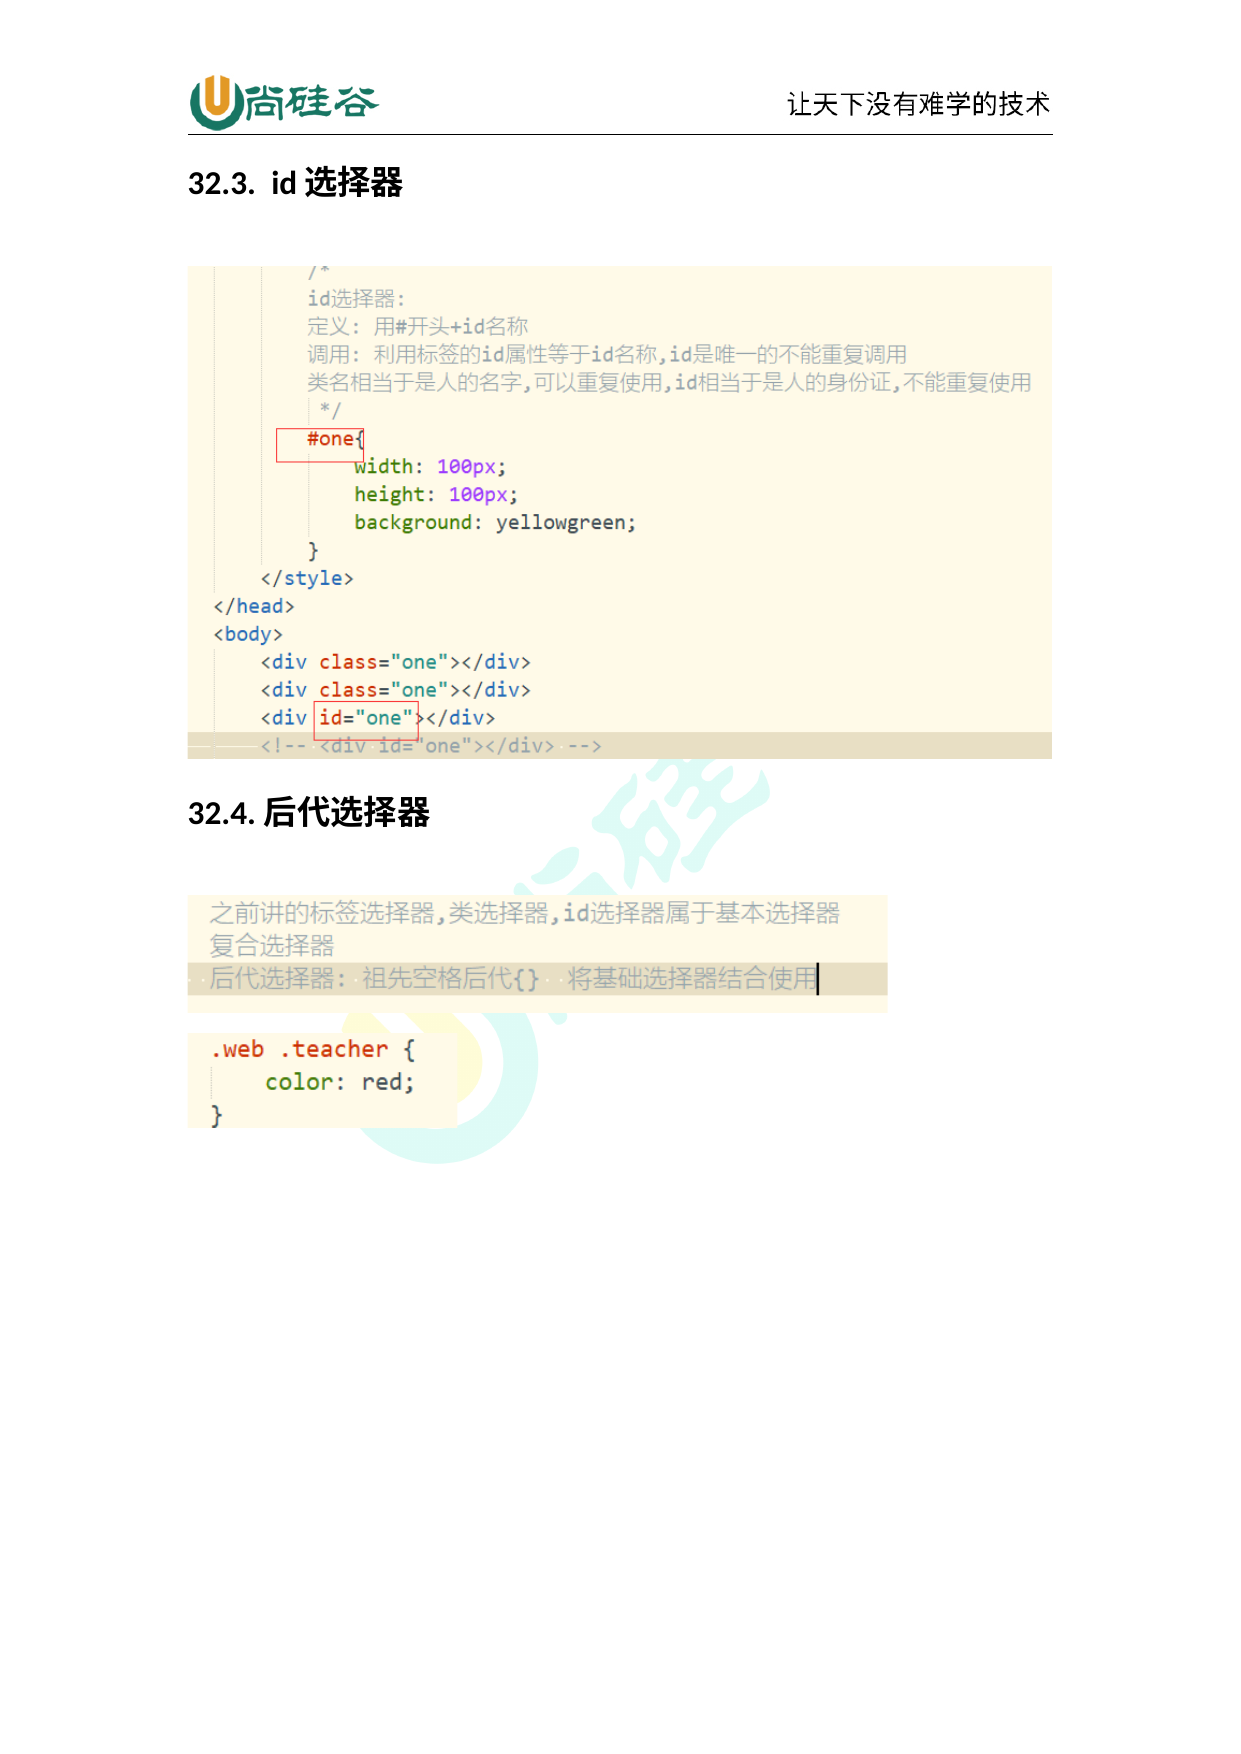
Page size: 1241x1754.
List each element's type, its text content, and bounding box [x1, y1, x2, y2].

picture [187, 73, 1053, 132]
picture [187, 895, 888, 1013]
subtitle 后代选择器 [187, 786, 1053, 834]
picture [187, 266, 1052, 759]
picture [187, 1033, 458, 1128]
subtitle id选择器 [187, 156, 1053, 204]
